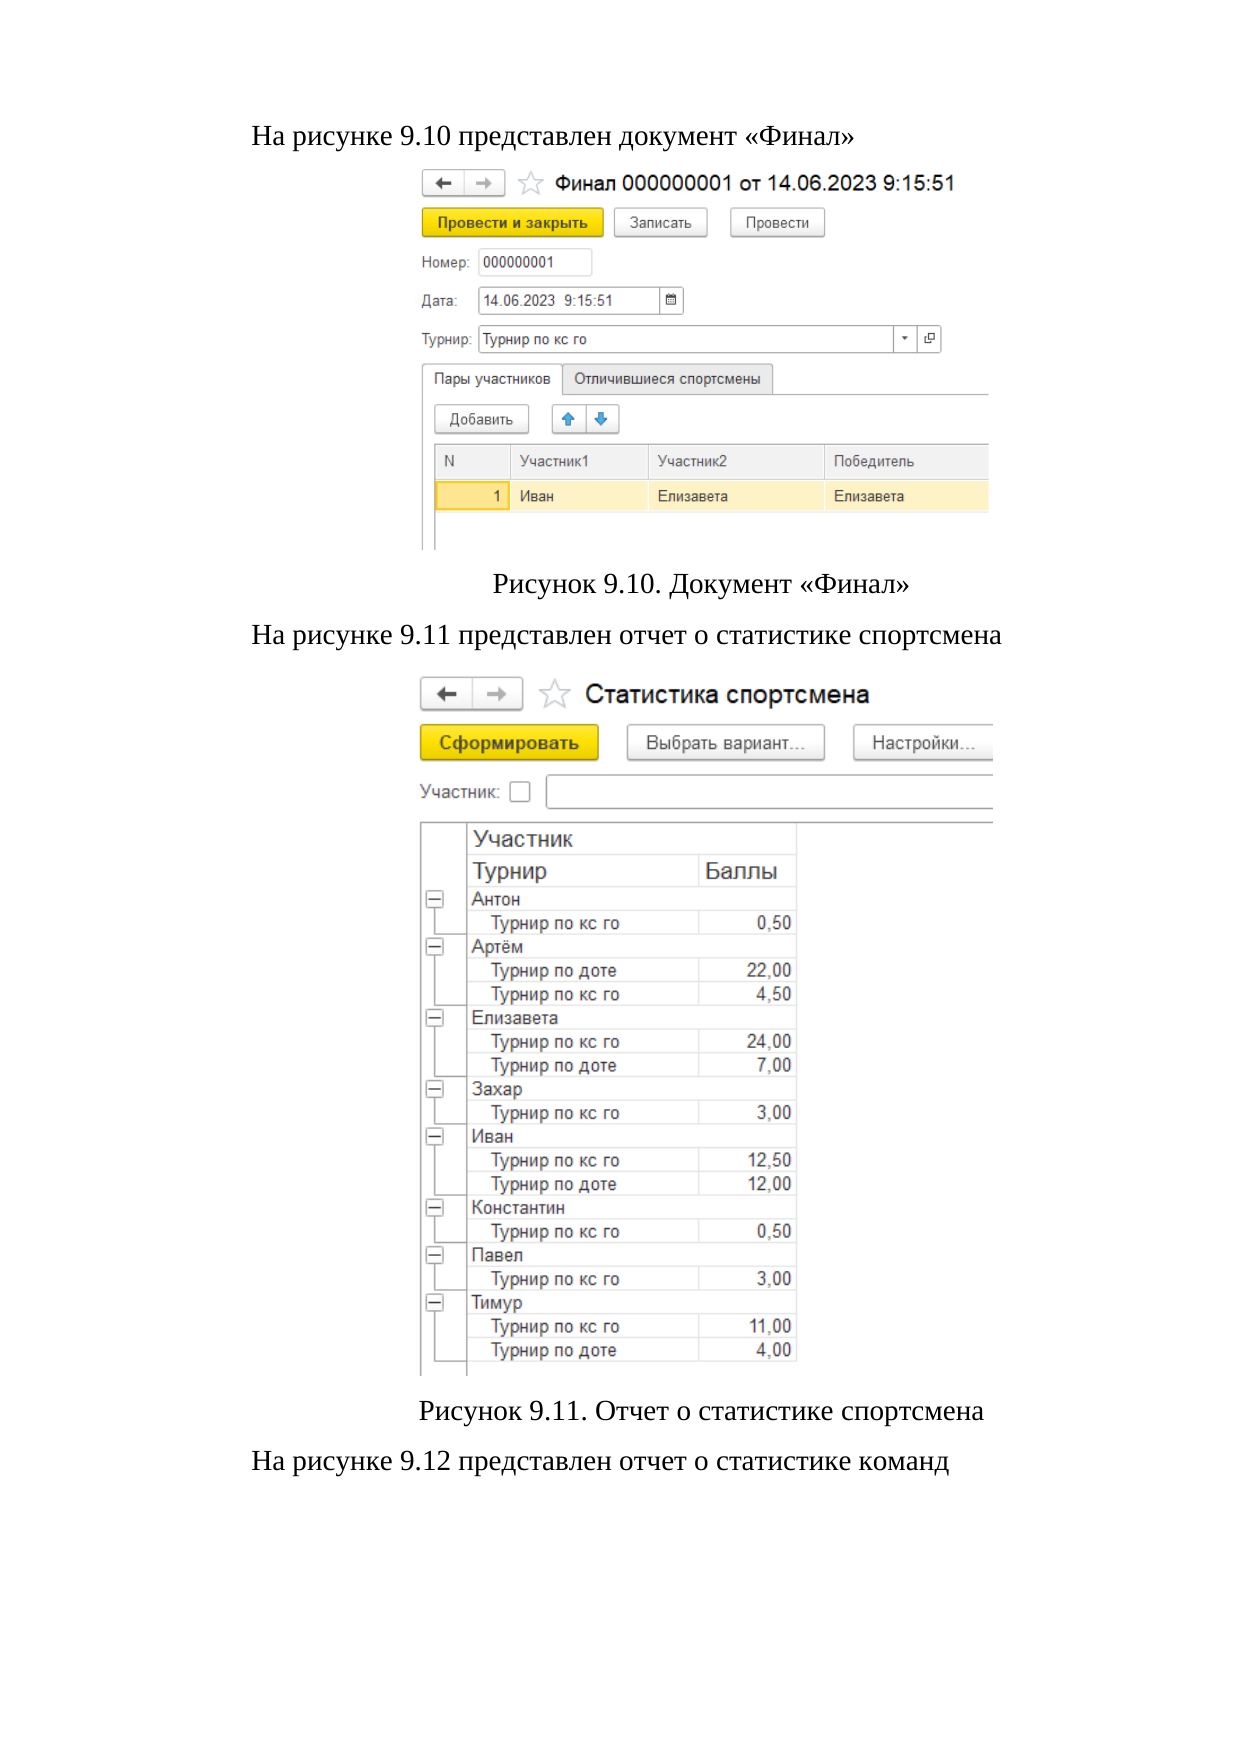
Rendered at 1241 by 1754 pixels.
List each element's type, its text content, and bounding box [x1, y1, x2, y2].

text Рисунок 9.11. Отчет о статистике спортсмена [177, 1393, 1152, 1426]
text На рисунке 9.10 представлен документ «Финал» [177, 118, 1152, 152]
text Рисунок 9.10. Документ «Финал» [177, 567, 1152, 600]
text На рисунке 9.12 представлен отчет о статистике команд [177, 1443, 1152, 1476]
text На рисунке 9.11 представлен отчет о статистике спортсмена [177, 617, 1152, 651]
picture [410, 667, 993, 1376]
picture [414, 168, 989, 550]
